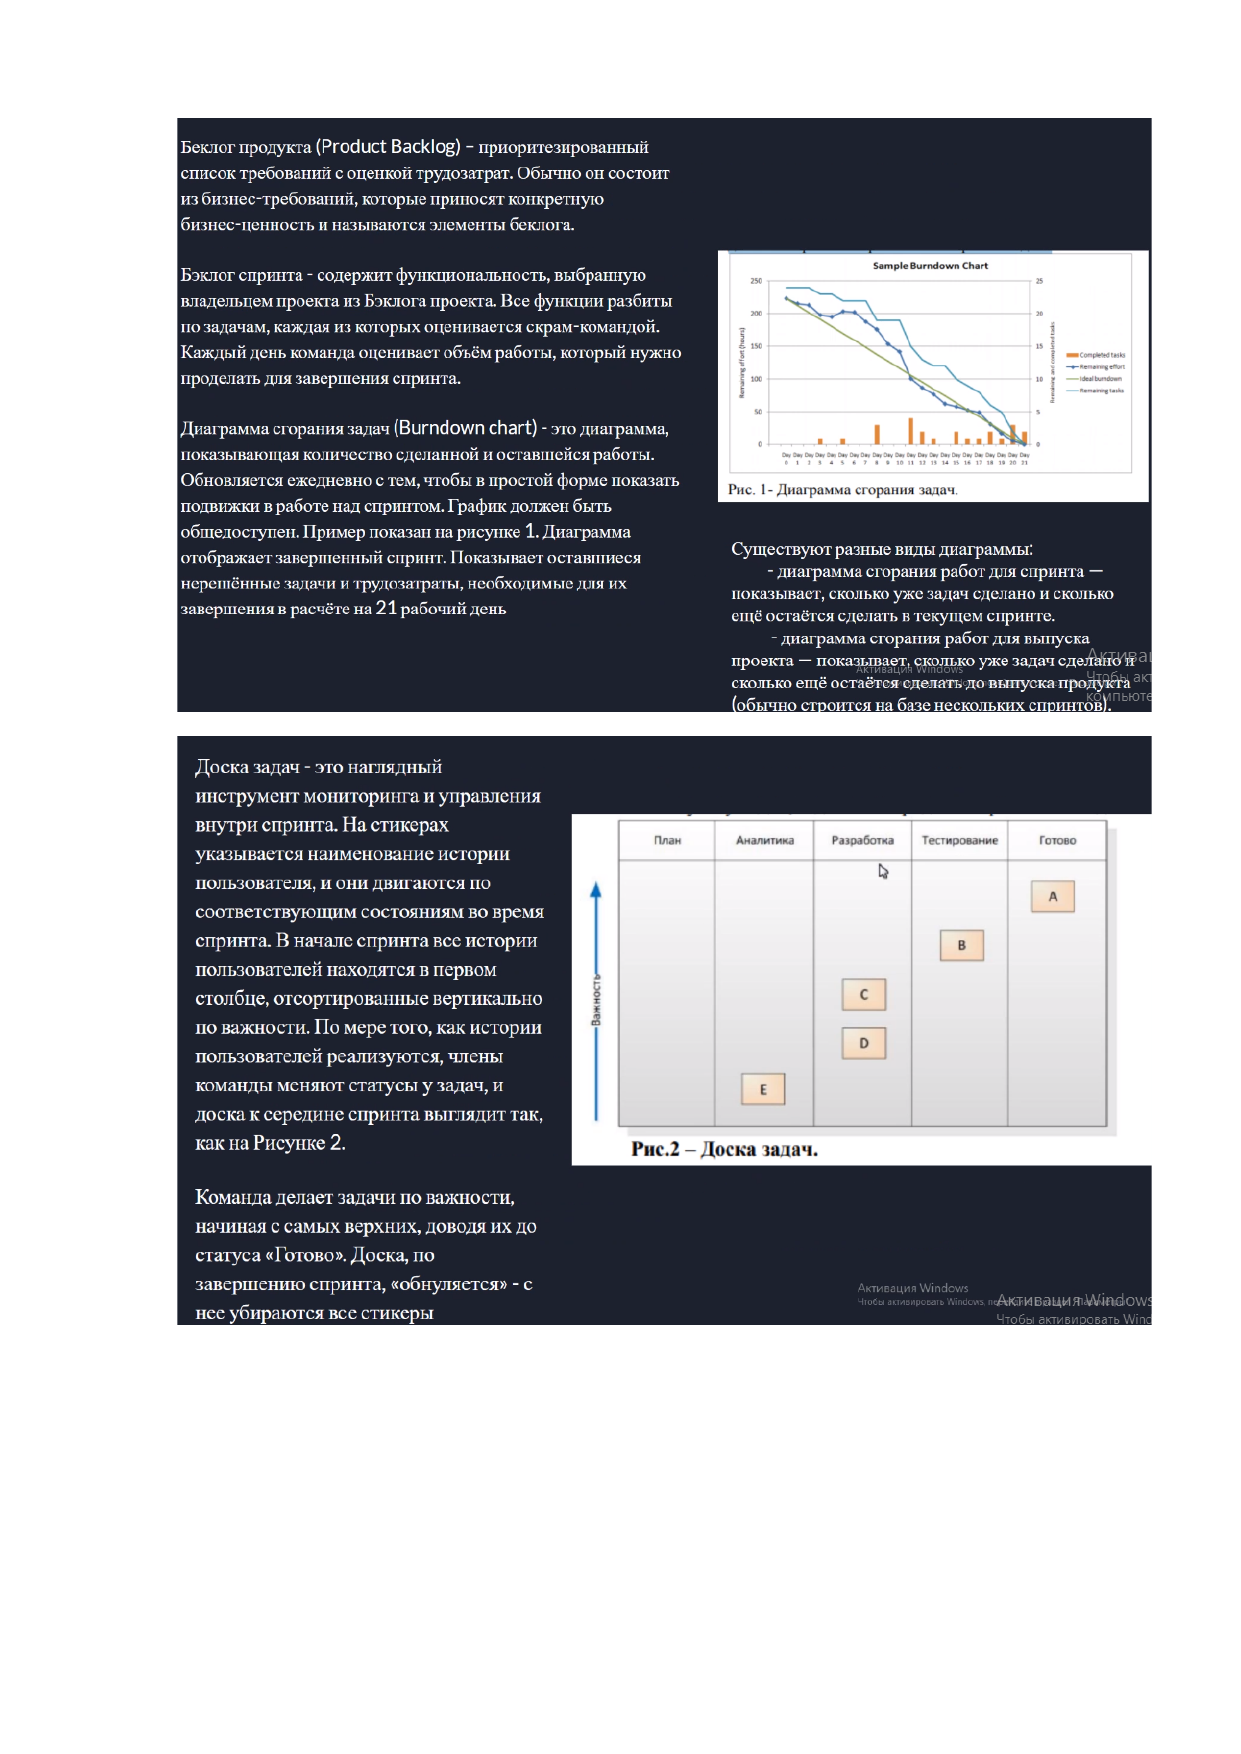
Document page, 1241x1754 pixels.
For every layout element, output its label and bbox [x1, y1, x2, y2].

picture [177, 118, 1152, 712]
picture [177, 736, 1152, 1325]
